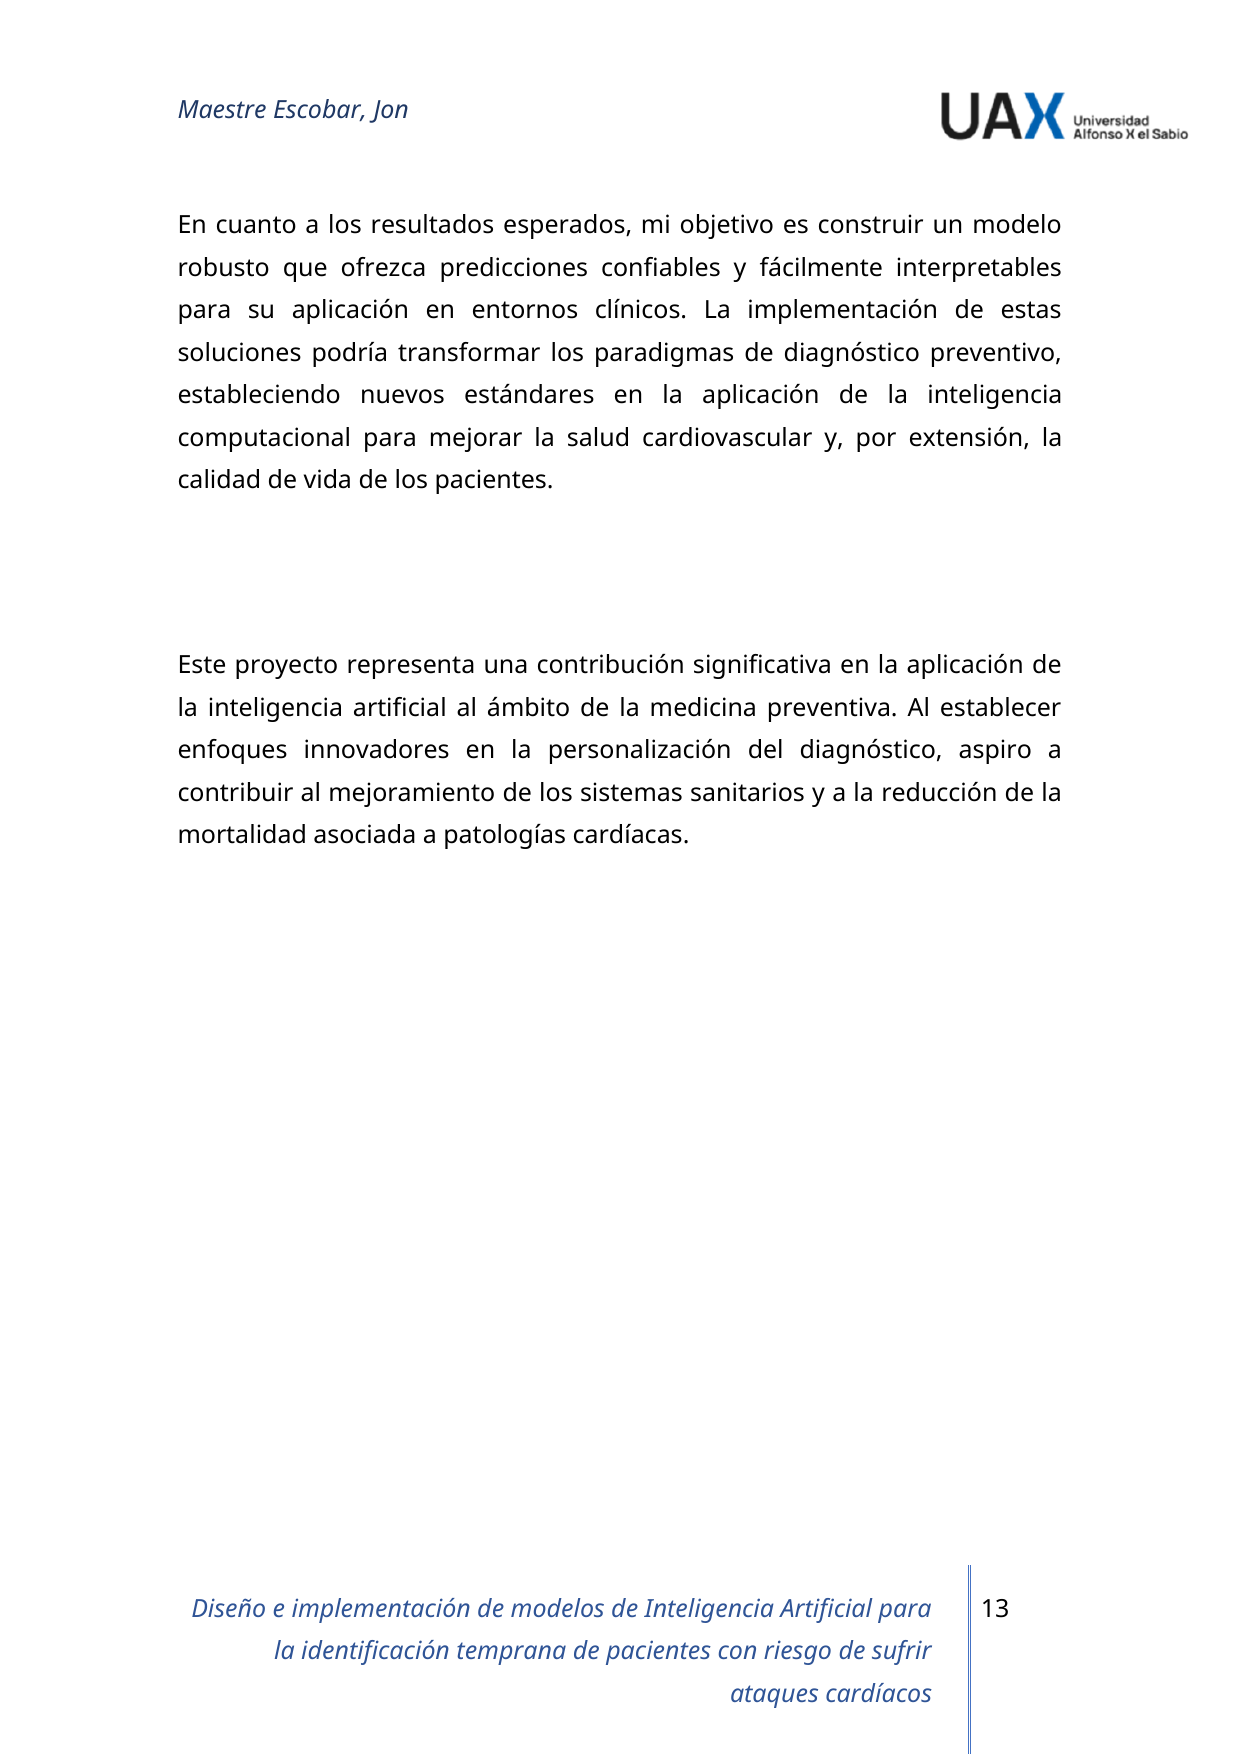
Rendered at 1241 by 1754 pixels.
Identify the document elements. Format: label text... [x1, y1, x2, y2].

picture [940, 89, 1192, 144]
text En cuanto a los resultados esperados, mi objetivo es construir un modelo robusto que ofrezca predicciones confiables y fácilmente interpretables para su aplicación en entornos clínicos. La implementación de estas soluciones podría transformar los paradigmas de diagnóstico preventivo, estableciendo nuevos estándares en la aplicación de la inteligencia computacional para mejorar la salud cardiovascular y, por extensión, la calidad de vida de los pacientes. [177, 207, 1063, 496]
text Este proyecto representa una contribución significativa en la aplicación de la inteligencia artificial al ámbito de la medicina preventiva. Al establecer enfoques innovadores en la personalización del diagnóstico, aspiro a contribuir al mejoramiento de los sistemas sanitarios y a la reducción de la mortalidad asociada a patologías cardíacas. [177, 647, 1063, 851]
